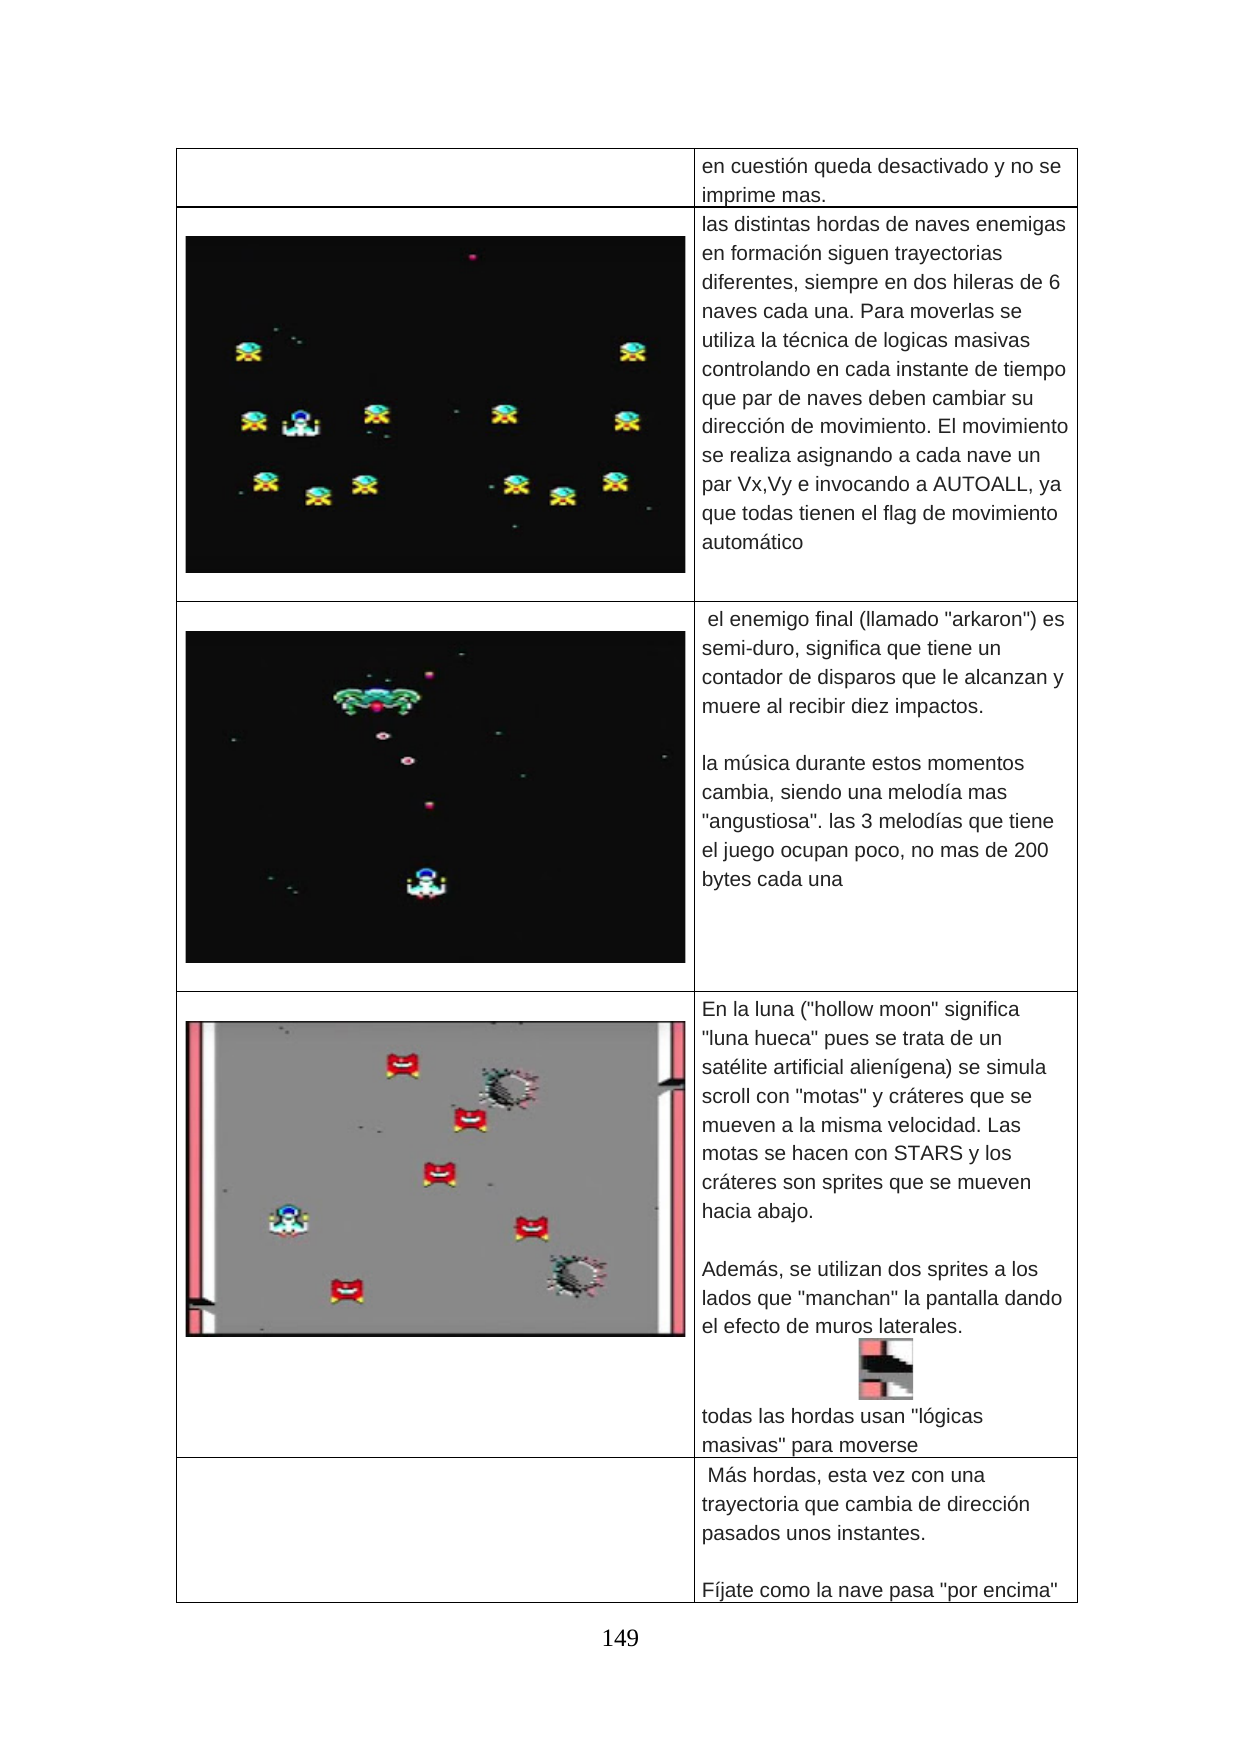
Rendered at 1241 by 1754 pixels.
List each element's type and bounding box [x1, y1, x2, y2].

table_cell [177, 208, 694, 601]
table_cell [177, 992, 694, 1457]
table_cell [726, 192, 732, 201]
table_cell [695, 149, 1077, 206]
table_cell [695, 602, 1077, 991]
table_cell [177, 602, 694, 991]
picture [185, 1021, 686, 1337]
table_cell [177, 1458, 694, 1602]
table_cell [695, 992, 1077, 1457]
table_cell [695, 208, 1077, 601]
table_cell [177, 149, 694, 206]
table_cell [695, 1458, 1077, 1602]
picture [185, 631, 686, 963]
picture [858, 1338, 914, 1400]
picture [185, 236, 686, 573]
